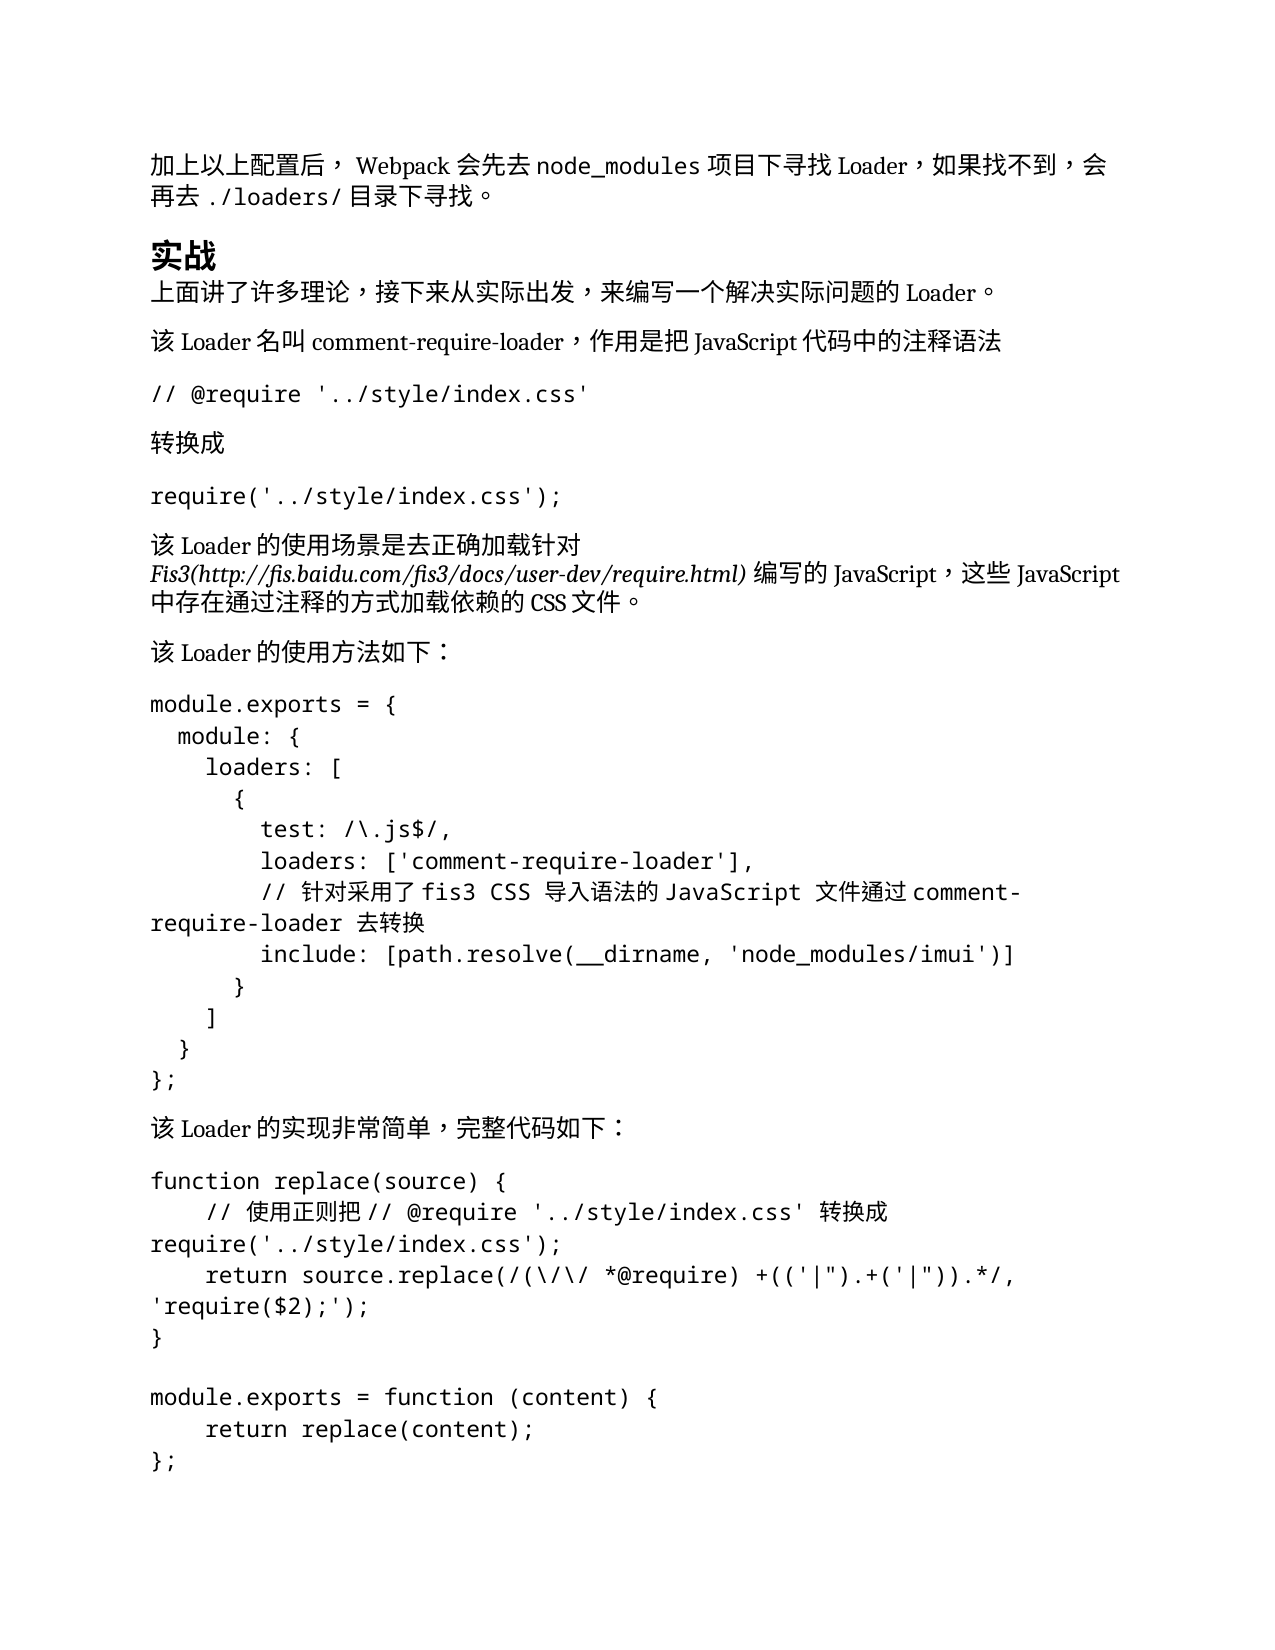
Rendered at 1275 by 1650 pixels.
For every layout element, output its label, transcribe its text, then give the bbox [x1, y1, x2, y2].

text 该 Loader 的使用方法如下： [150, 639, 1125, 667]
text 该 Loader 的使用场景是去正确加载针对 Fis3(http://fis.baidu.com/fis3/docs/user-dev/require.html) 编写的 JavaScript，这些 JavaScript 中存在通过注释的方式加载依赖的 CSS 文件。 [150, 532, 1125, 618]
text 上面讲了许多理论，接下来从实际出发，来编写一个解决实际问题的 Loader。 [150, 279, 1125, 307]
text 转换成 [150, 430, 1125, 459]
subtitle 实战 [150, 233, 1125, 279]
text 该 Loader 名叫 comment-require-loader，作用是把 JavaScript 代码中的注释语法 [150, 328, 1125, 357]
text 该 Loader 的实现非常简单，完整代码如下： [150, 1115, 1125, 1144]
text 加上以上配置后， Webpack 会先去 node_modules 项目下寻找 Loader，如果找不到，会再去 ./loaders/ 目录下寻找。 [150, 150, 1125, 212]
